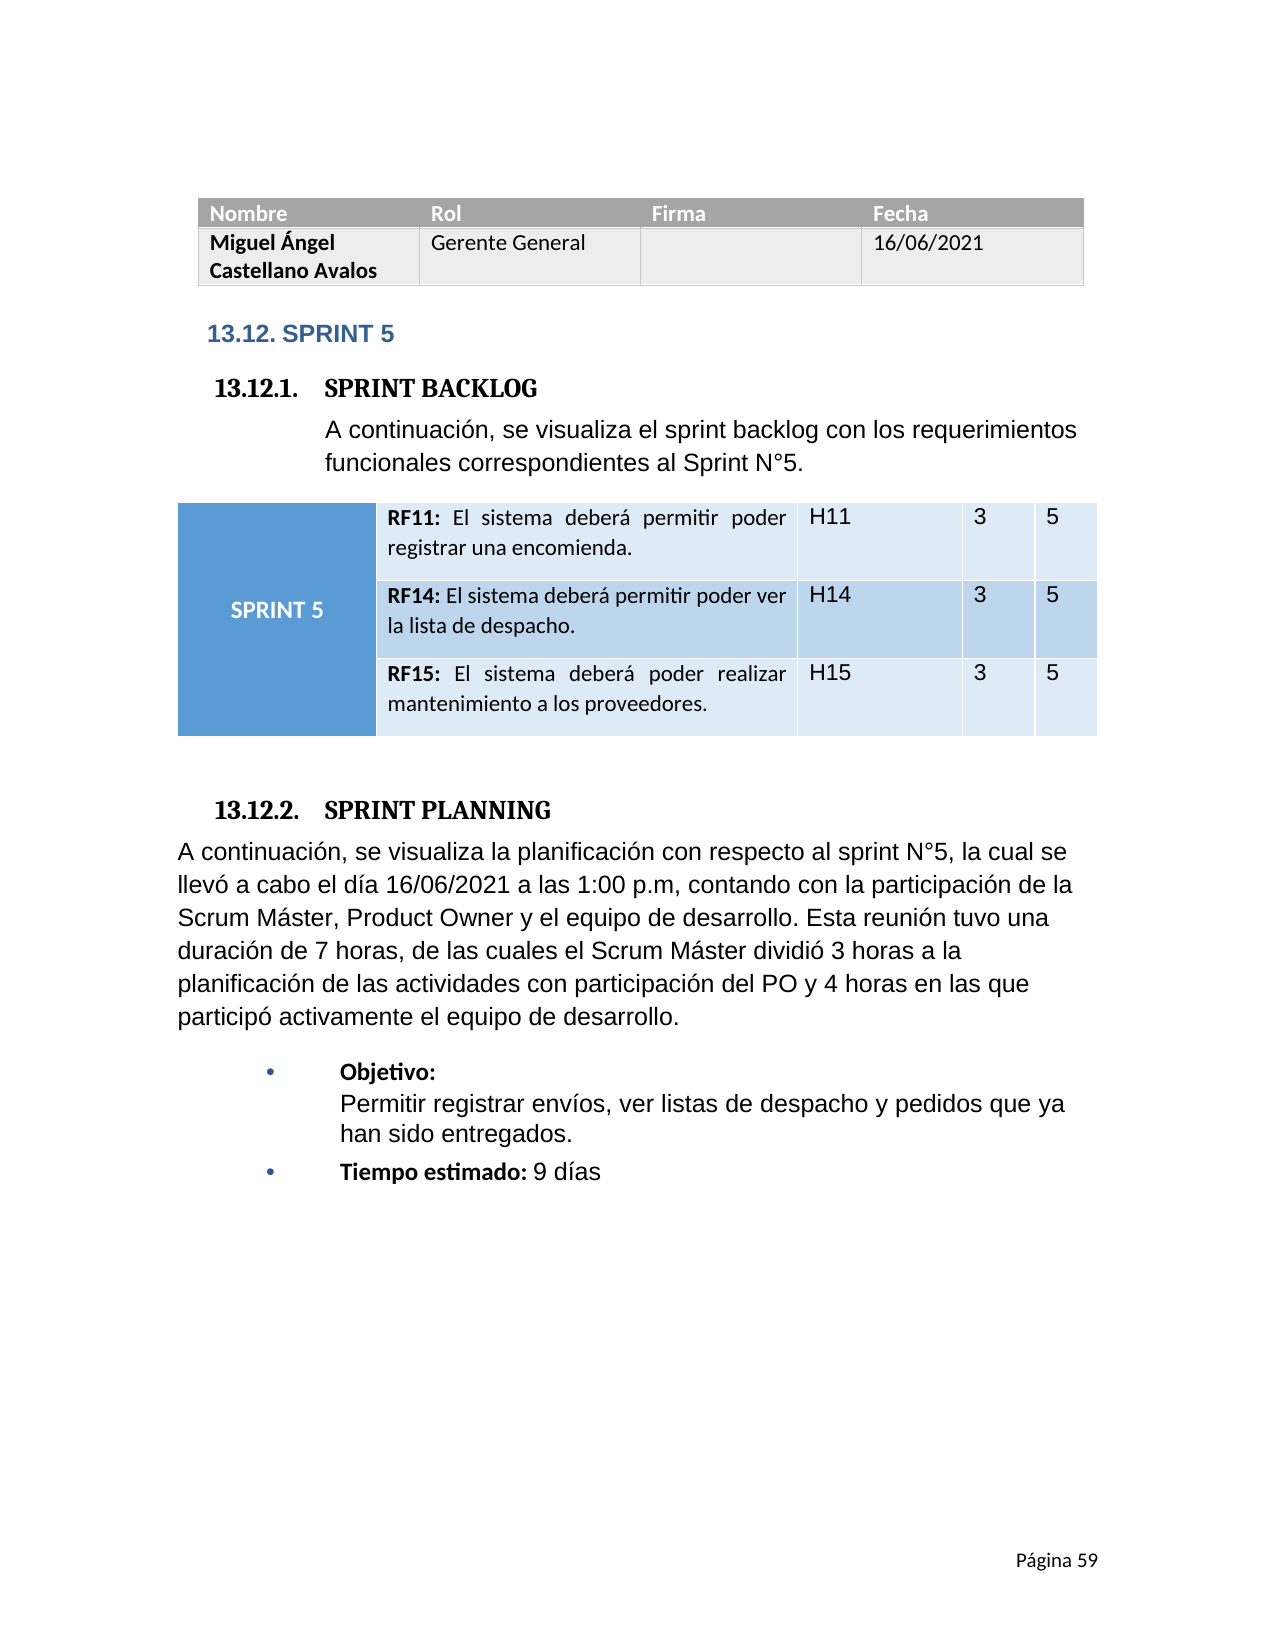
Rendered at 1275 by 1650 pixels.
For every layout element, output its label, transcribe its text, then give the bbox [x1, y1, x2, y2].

table_cell H15 [798, 663, 962, 740]
table_header Firma [641, 199, 861, 227]
table_cell RF15: El sistema deberá poder realizar mantenimiento a los proveedores. [377, 663, 797, 740]
table_cell [641, 229, 861, 284]
table_cell 5 [1036, 663, 1097, 740]
table_header H11 [798, 507, 962, 584]
table_cell 5 [1036, 585, 1097, 662]
table_cell Gerente General [420, 229, 640, 284]
table_header RF11: El sistema deberá permitir poder registrar una encomienda. [377, 507, 797, 584]
text A continuación, se visualiza el sprint backlog con los requerimientos funcionales correspondientes al Sprint N°5. [325, 419, 1098, 481]
table_cell 16/06/2021 [862, 229, 1083, 284]
table_cell 3 [963, 585, 1034, 662]
table_cell Miguel Ángel Castellano Avalos [199, 229, 419, 284]
table_header 5 [1036, 507, 1097, 584]
text Permitir registrar envíos, ver listas de despacho y pedidos que ya han sido entregados. [340, 1094, 1066, 1152]
list Tiempo estimado: 9 días [266, 1160, 1098, 1190]
table_header 3 [963, 507, 1034, 584]
table_header Nombre [199, 199, 419, 227]
table_cell 3 [963, 663, 1034, 740]
table_header Rol [420, 199, 640, 227]
table_cell H14 [798, 585, 962, 662]
table_header Fecha [862, 199, 1083, 227]
list SPRINT BACKLOG [215, 377, 1098, 408]
table_cell RF14: El sistema deberá permitir poder ver la lista de despacho. [377, 585, 797, 662]
text A continuación, se visualiza la planificación con respecto al sprint N°5, la cual se llevó a cabo el día 16/06/2021 a las 1:00 p.m, contando con la participación de la Scrum Máster, Product Owner y el equipo de desarrollo. Esta reunión tuvo una duración de 7 horas, de las cuales el Scrum Máster dividió 3 horas a la planificación de las actividades con participación del PO y 4 horas en las que participó activamente el equipo de desarrollo. [177, 841, 1098, 1035]
list SPRINT PLANNING [215, 799, 1098, 831]
list Objetivo: [266, 1060, 1098, 1091]
subtitle SPRINT 5 [207, 269, 1098, 348]
table_header SPRINT 5 [178, 507, 376, 740]
